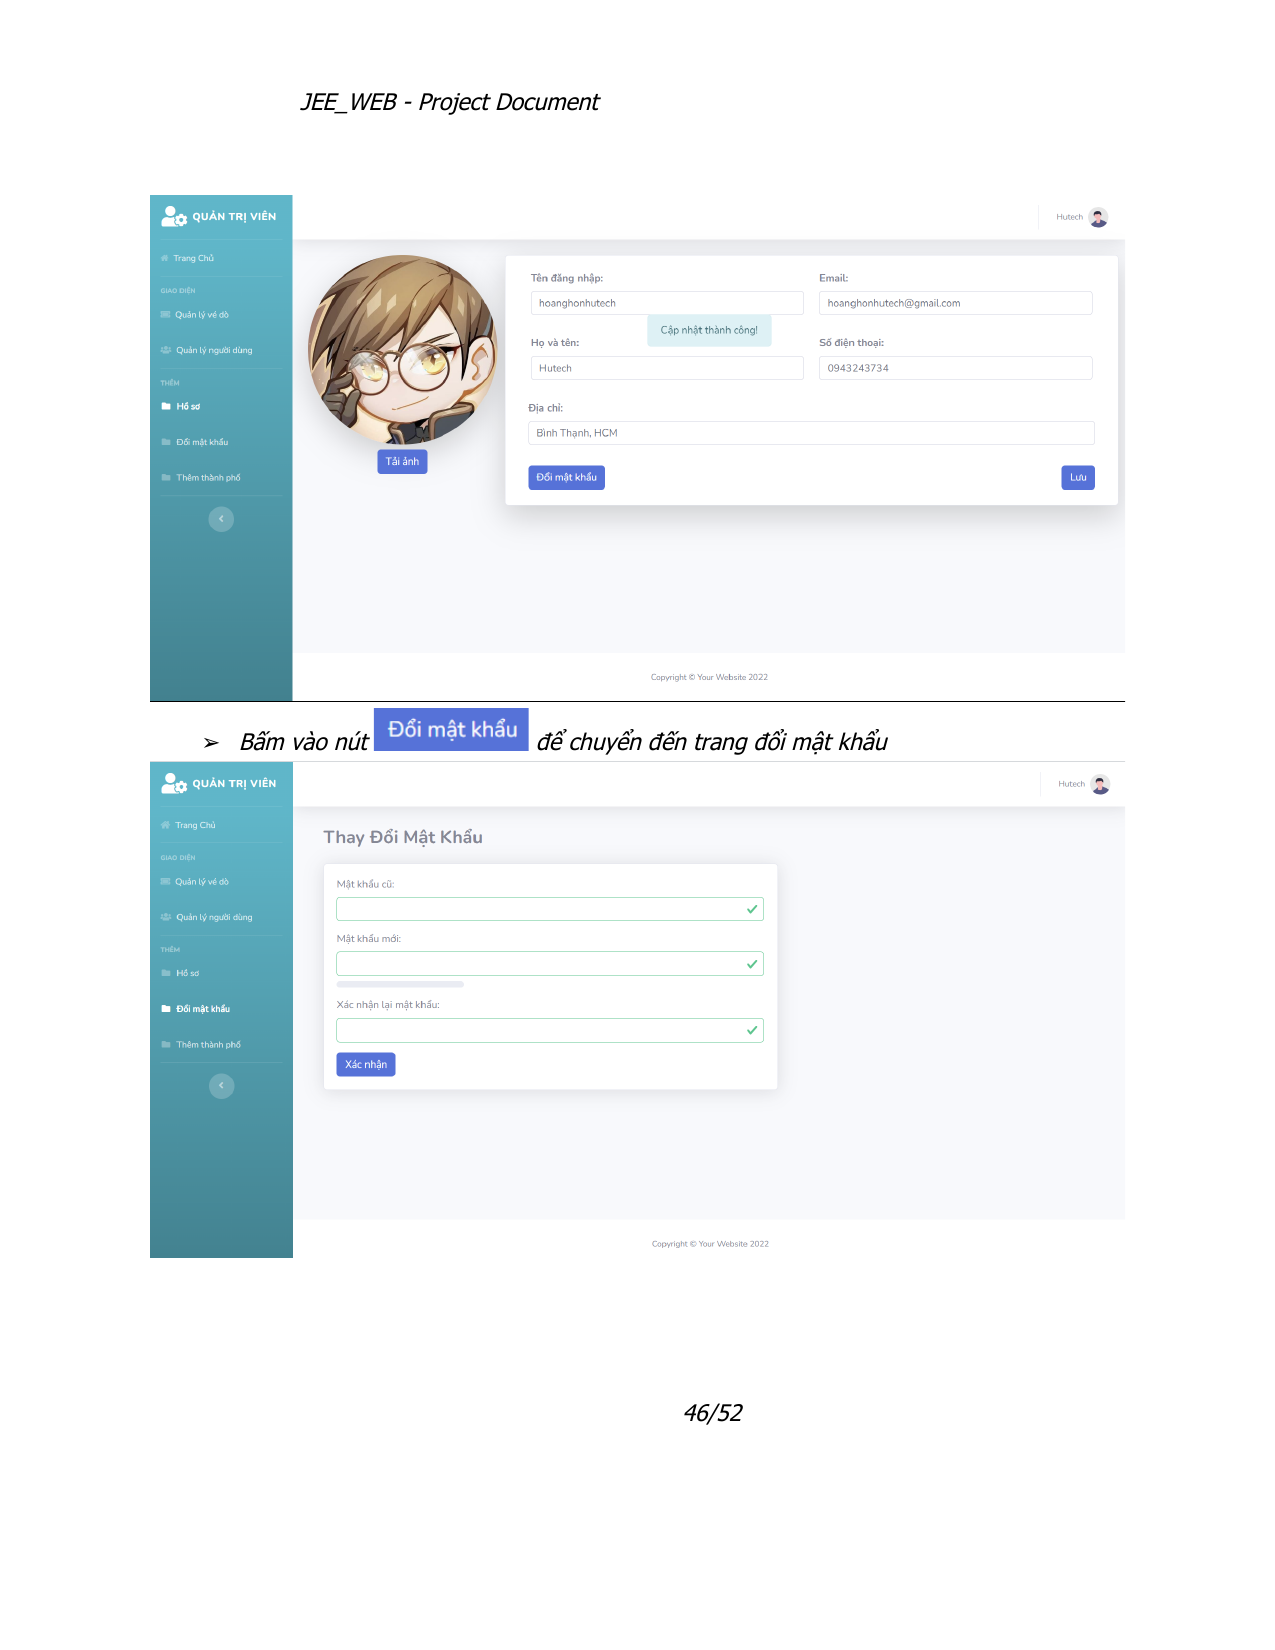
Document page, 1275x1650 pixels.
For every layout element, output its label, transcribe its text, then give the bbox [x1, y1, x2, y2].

picture [373, 708, 529, 751]
list Bấm vào nút để chuyển đến trang đổi mật khẩu [201, 708, 1125, 755]
picture [150, 761, 1125, 1258]
picture [150, 195, 1125, 702]
